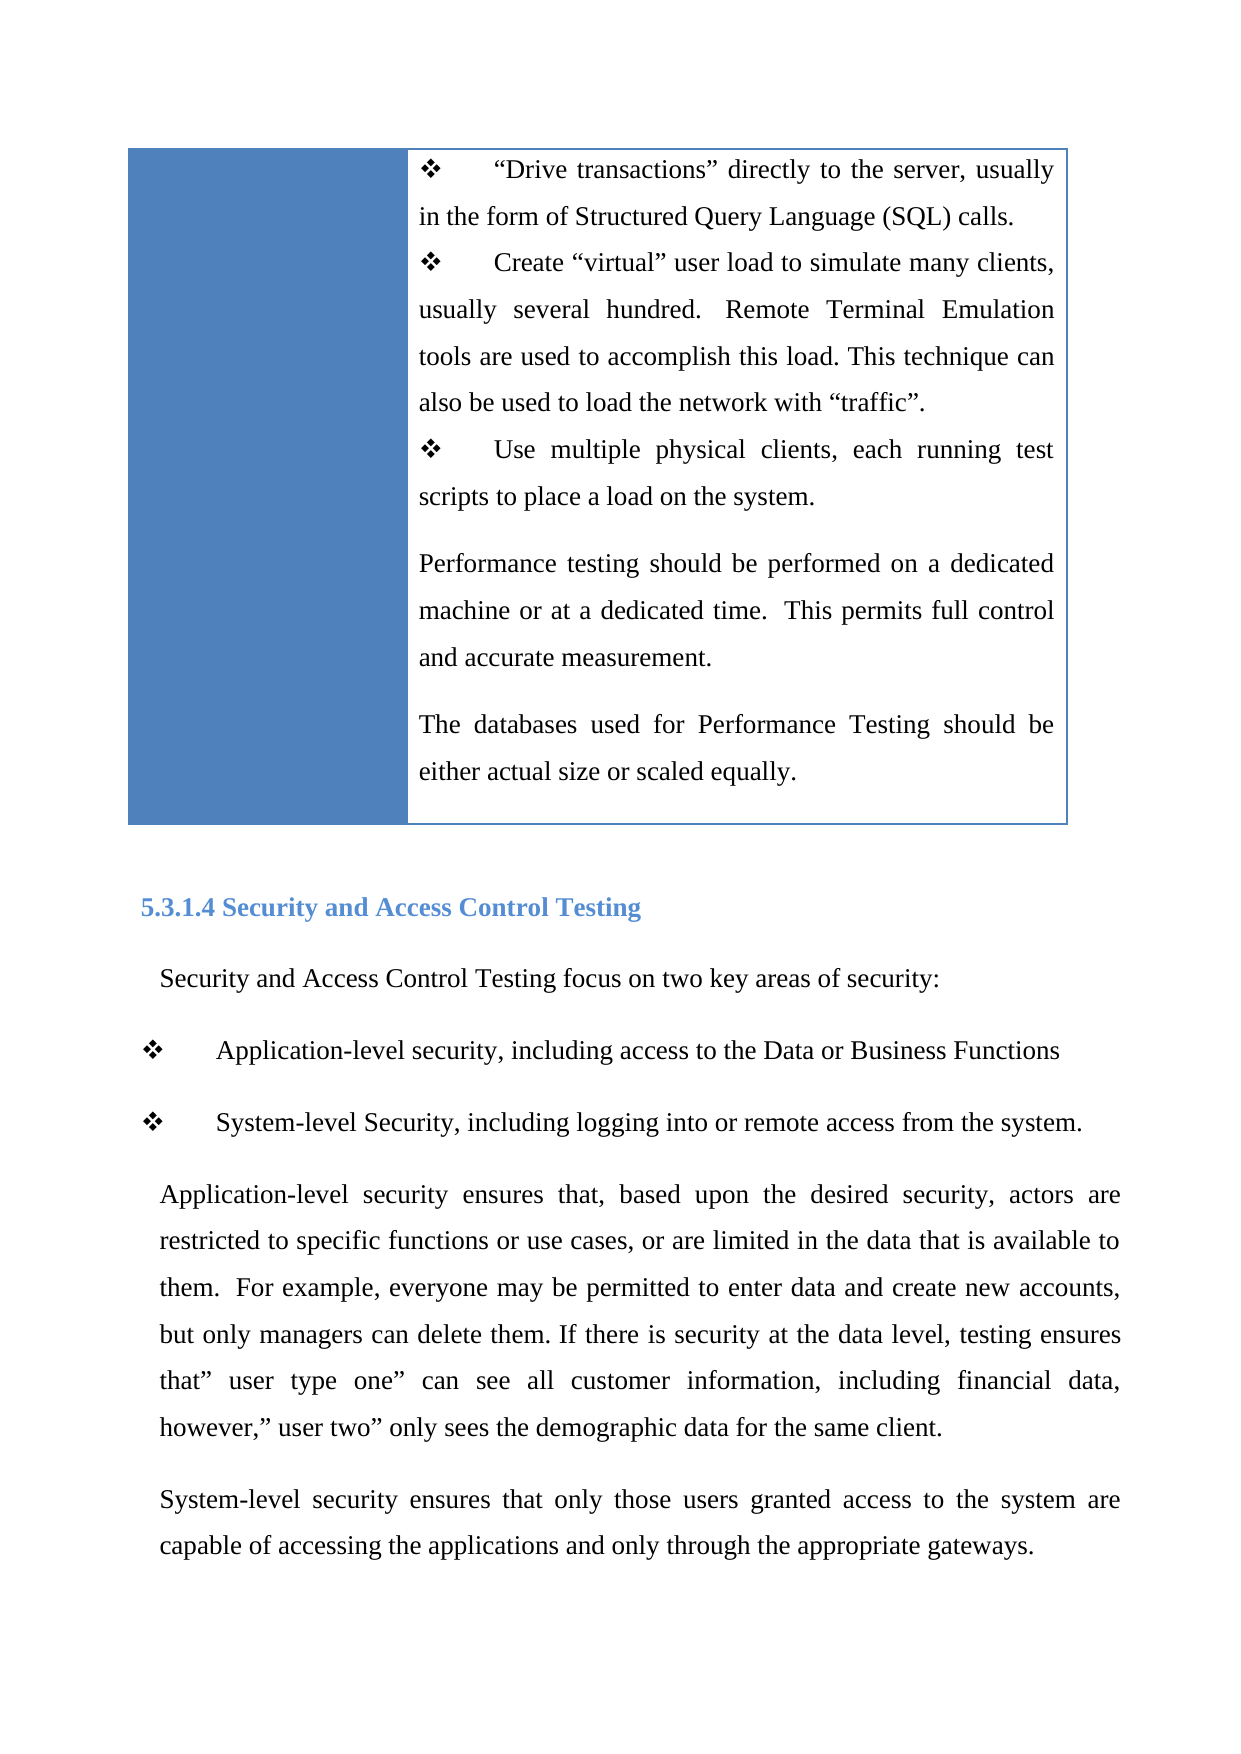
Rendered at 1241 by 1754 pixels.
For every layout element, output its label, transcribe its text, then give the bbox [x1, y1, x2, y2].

subtitle 5.3.1.4 Security and Access Control Testing [141, 891, 1122, 922]
list Application-level security, including access to the Data or Business Functions [141, 1034, 1122, 1065]
text Application-level security ensures that, based upon the desired security, actors are restricted to specific functions or use cases, or are limited in the data that is available to them. For example, everyone may be permitted to enter data and create new accounts, but only managers can delete them. If there is security at the data level, testing ensures that” user type one” can see all customer information, including financial data, however,” user two” only sees the demographic data for the same client. [159, 1178, 1122, 1442]
text System-level security ensures that only those users granted access to the system are capable of accessing the applications and only through the appropriate gateways. [159, 1483, 1122, 1561]
list System-level Security, including logging into or remote access from the system. [141, 1106, 1122, 1137]
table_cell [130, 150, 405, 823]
text Security and Access Control Testing focus on two key areas of security: [159, 962, 1122, 993]
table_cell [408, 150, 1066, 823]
